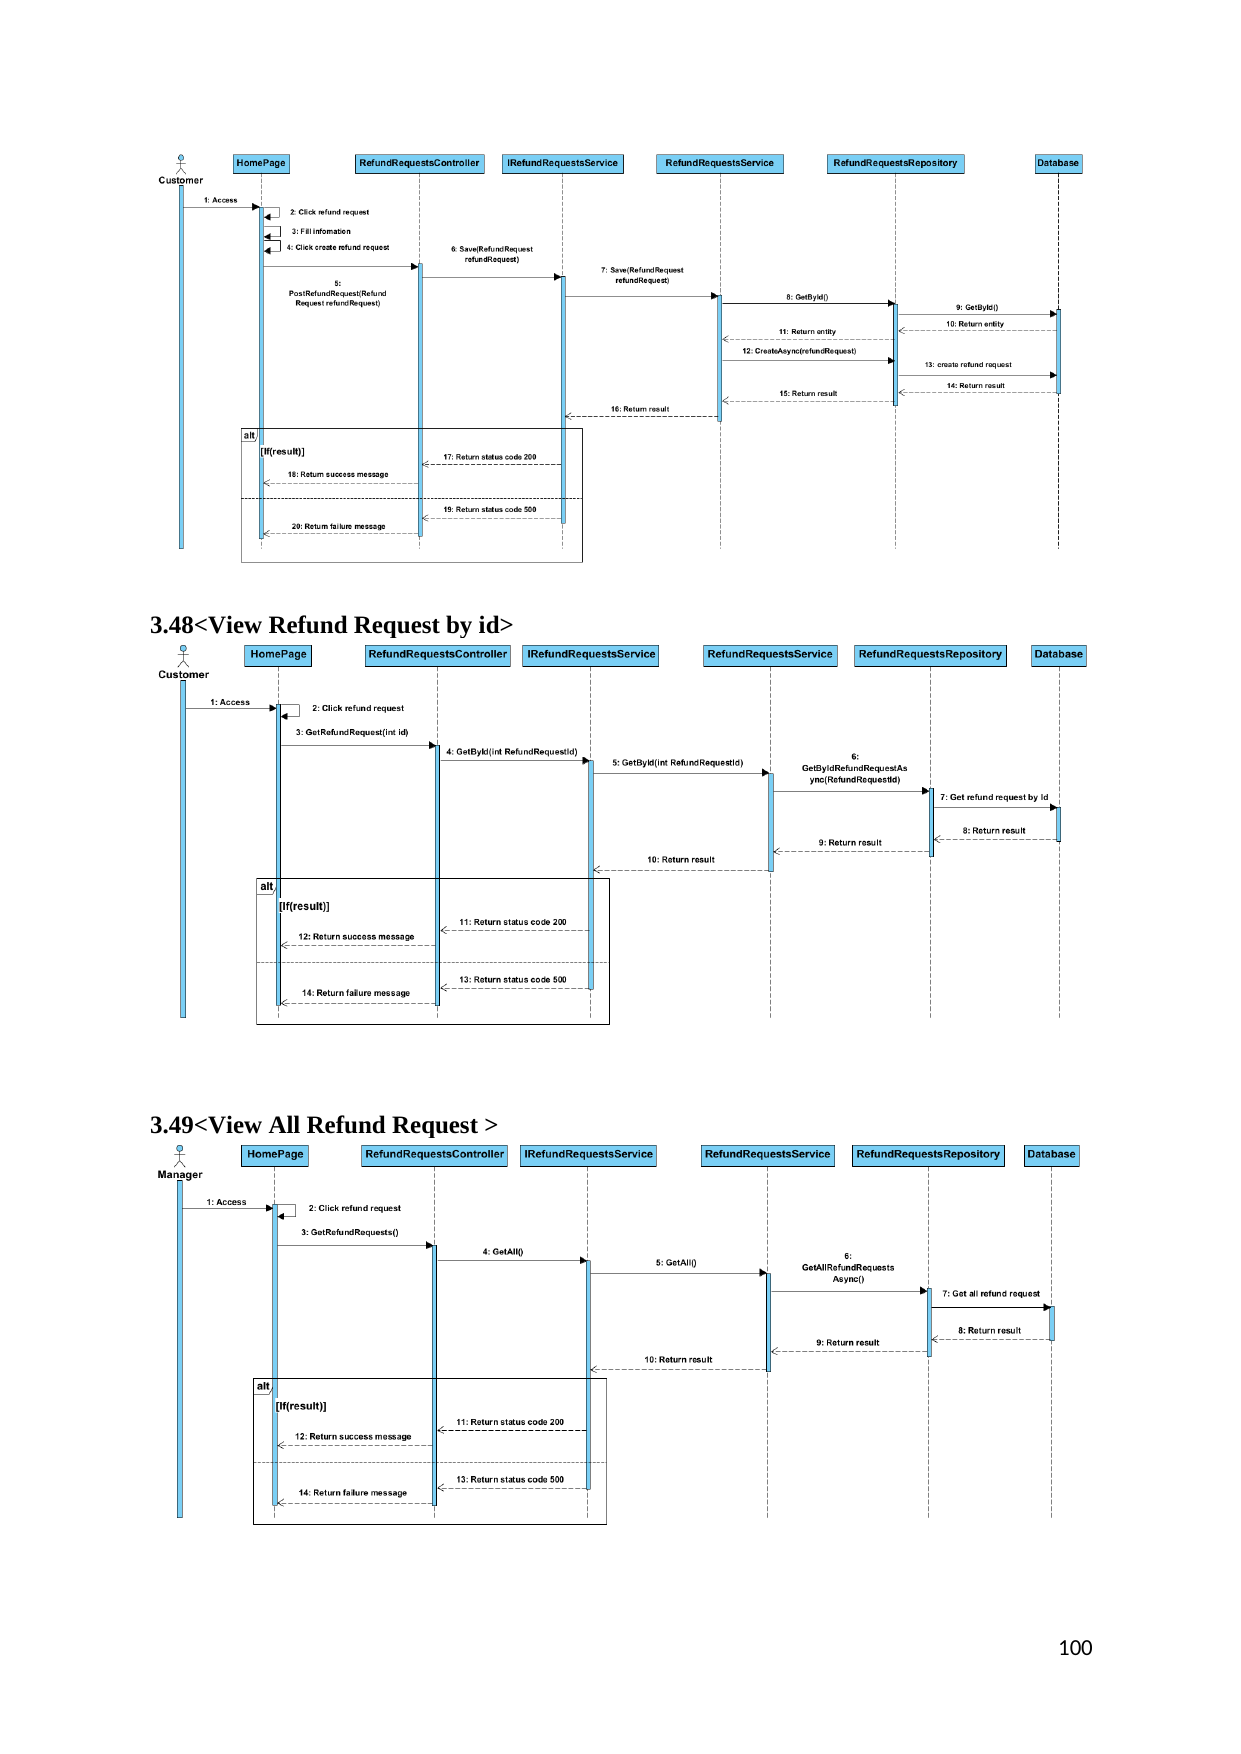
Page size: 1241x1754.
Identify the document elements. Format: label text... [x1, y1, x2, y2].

picture [150, 150, 1093, 580]
subtitle 3.49<View All Refund Request > [150, 1110, 1093, 1138]
picture [150, 638, 1093, 1053]
picture [150, 1138, 1093, 1545]
subtitle 3.48<View Refund Request by id> [150, 610, 1093, 638]
